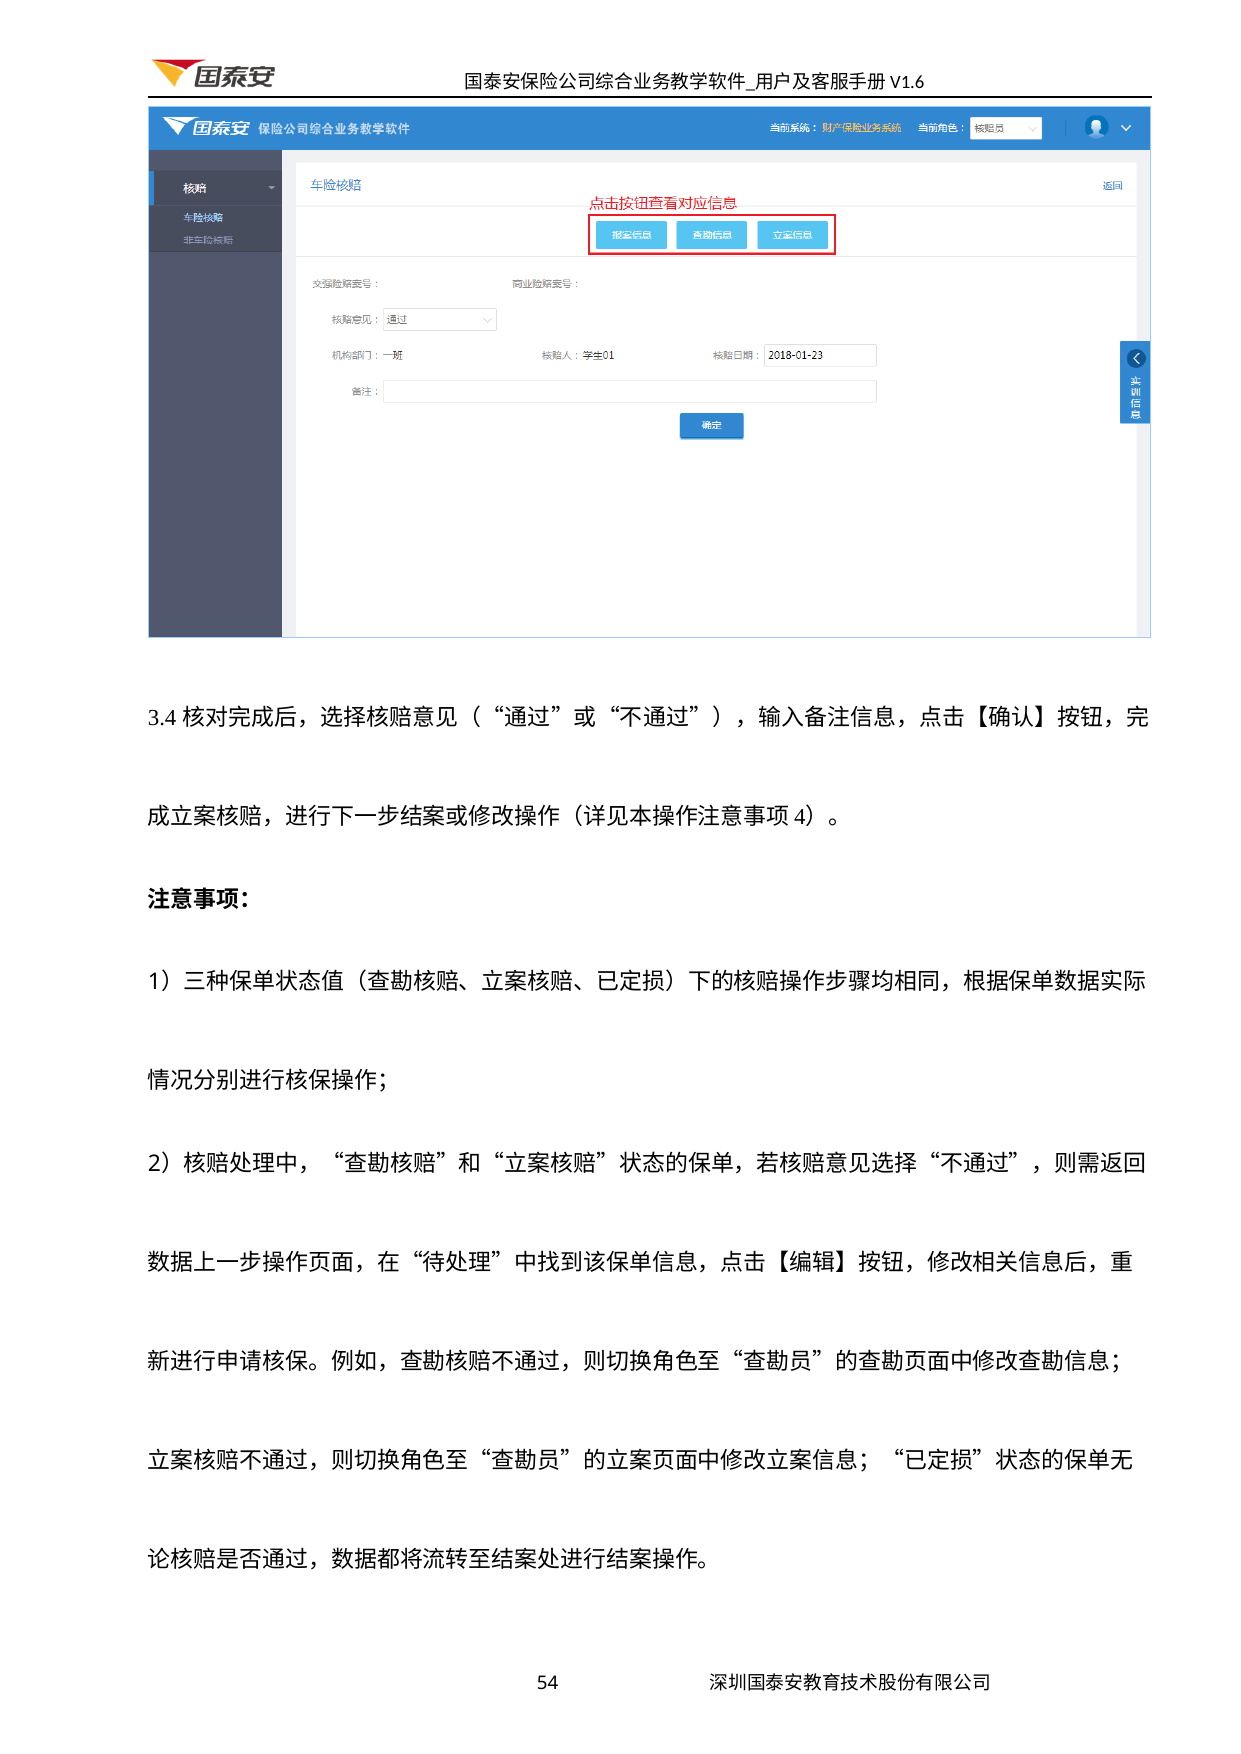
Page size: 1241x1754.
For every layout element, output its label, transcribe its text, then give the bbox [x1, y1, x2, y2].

text 注意事项： [148, 864, 1152, 930]
text 3.4 核对完成后，选择核赔意见（“通过”或“不通过”），输入备注信息，点击【确认】按钮，完成立案核赔，进行下一步结案或修改操作（详见本操作注意事项4）。 [148, 682, 1152, 848]
picture [147, 59, 278, 89]
picture [149, 107, 1150, 637]
text 2）核赔处理中，“查勘核赔”和“立案核赔”状态的保单，若核赔意见选择“不通过”，则需返回数据上一步操作页面，在“待处理”中找到该保单信息，点击【编辑】按钮，修改相关信息后，重新进行申请核保。例如，查勘核赔不通过，则切换角色至“查勘员”的查勘页面中修改查勘信息；立案核赔不通过，则切换角色至“查勘员”的立案页面中修改立案信息；“已定损”状态的保单无论核赔是否通过，数据都将流转至结案处进行结案操作。 [148, 1128, 1152, 1591]
text 1）三种保单状态值（查勘核赔、立案核赔、已定损）下的核赔操作步骤均相同，根据保单数据实际情况分别进行核保操作； [148, 947, 1152, 1112]
